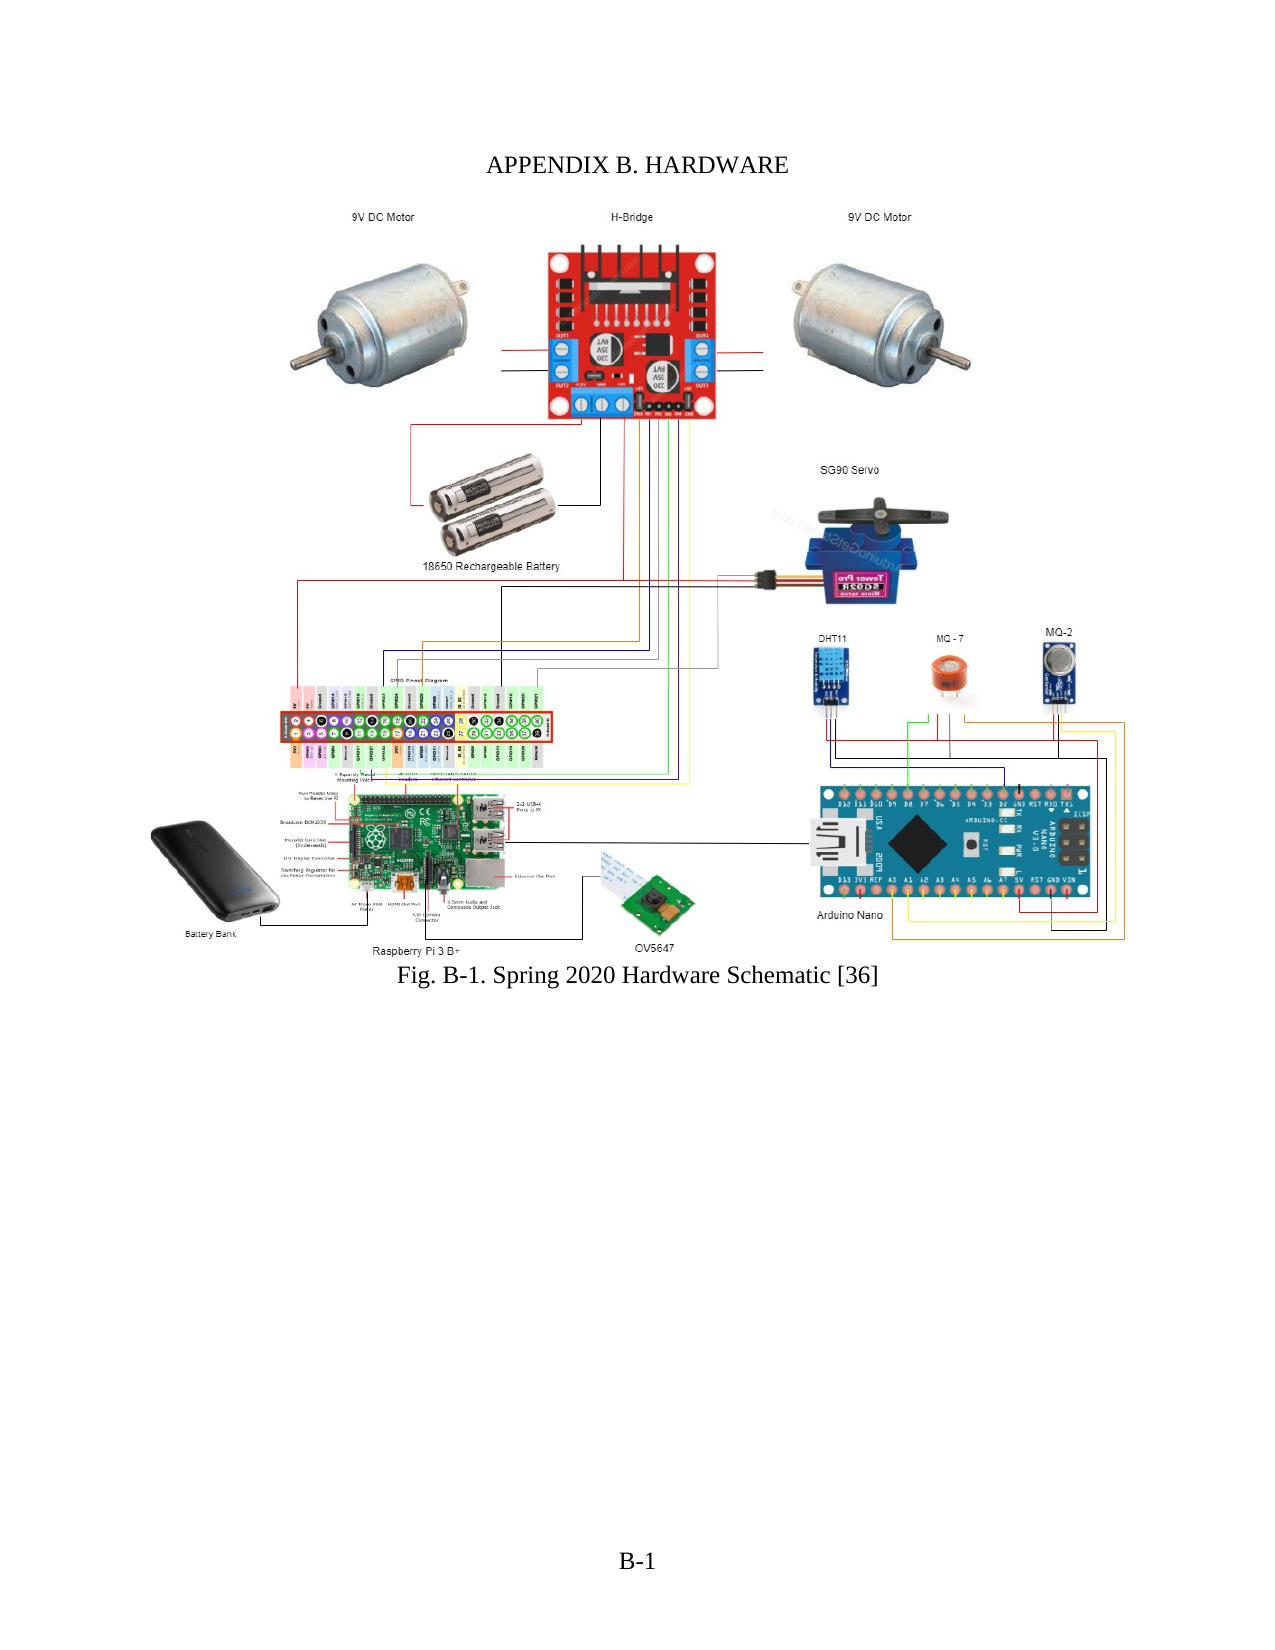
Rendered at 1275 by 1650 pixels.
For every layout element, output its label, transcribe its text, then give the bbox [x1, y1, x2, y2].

text Fig. B-1. Spring 2020 Hardware Schematic [150, 960, 1125, 988]
text APPENDIX B. HARDWARE [150, 150, 1125, 179]
picture [150, 207, 1125, 960]
